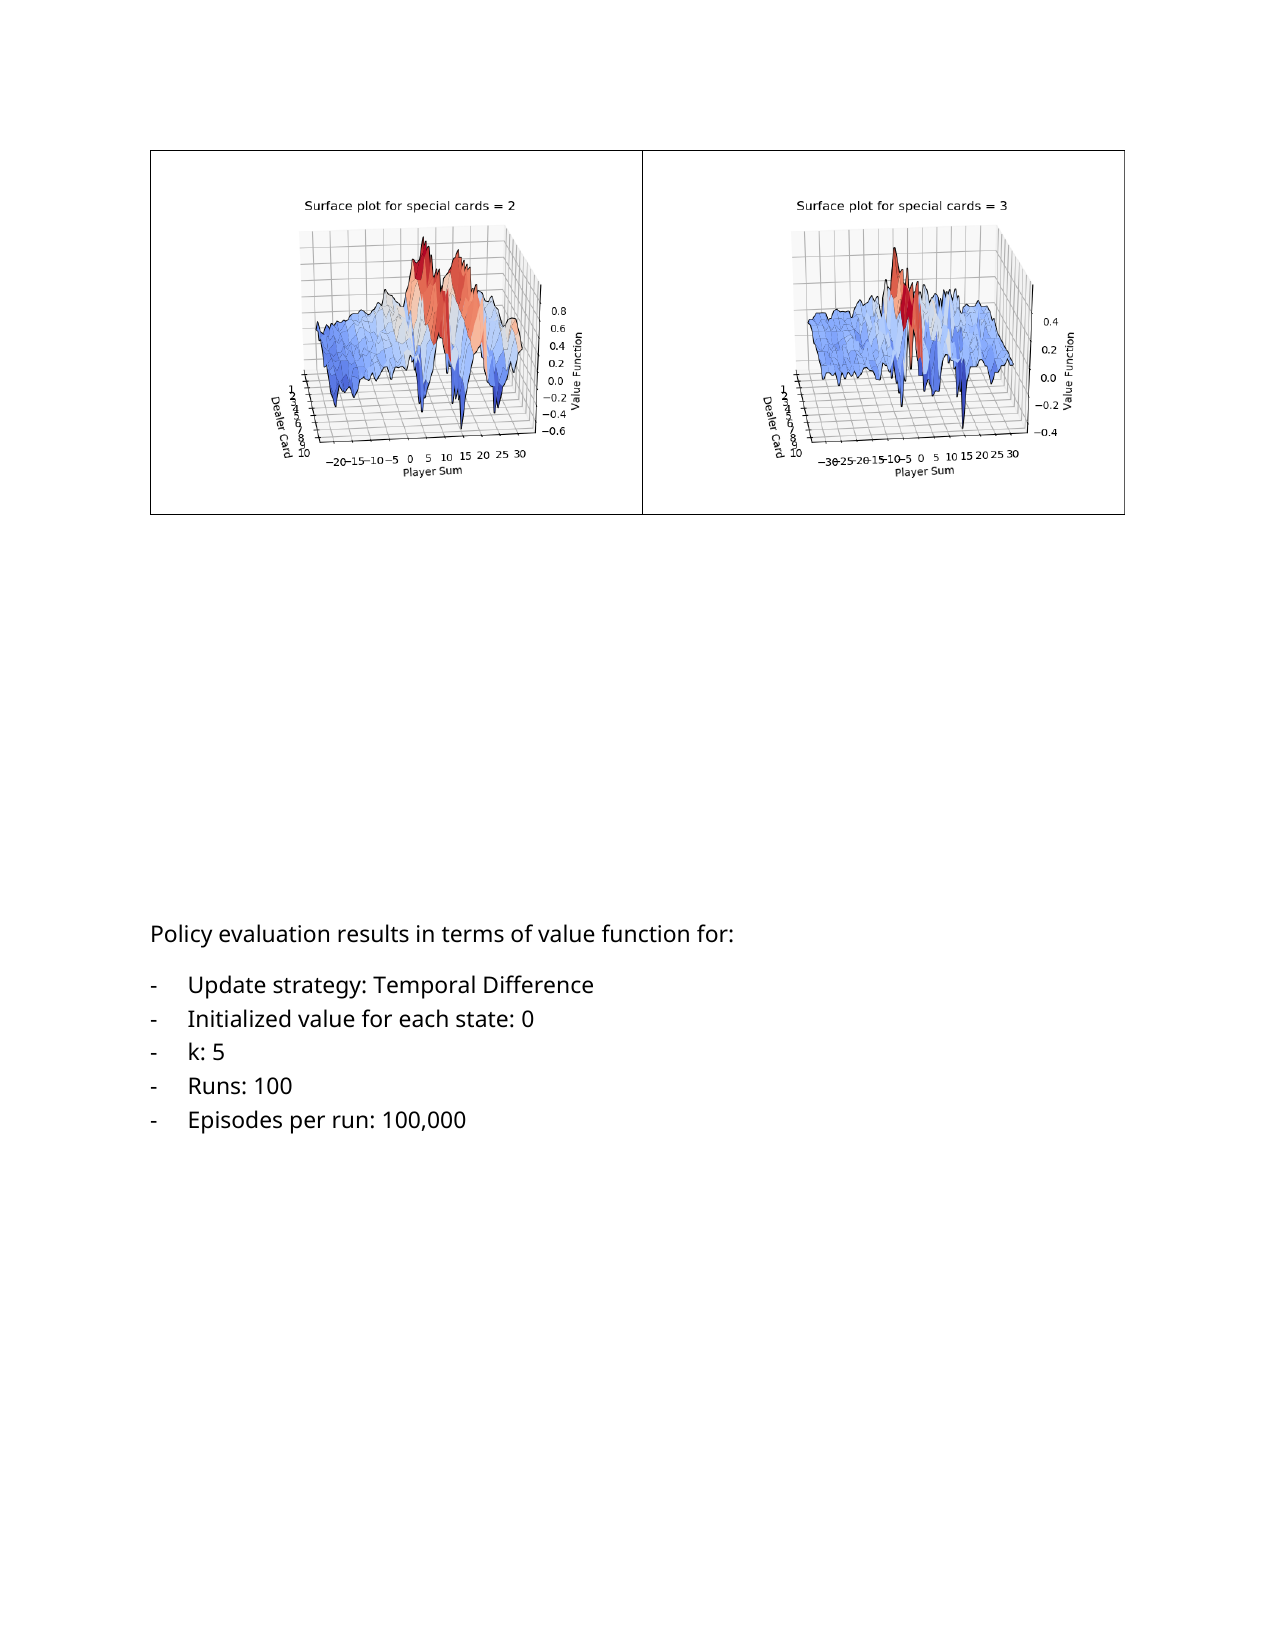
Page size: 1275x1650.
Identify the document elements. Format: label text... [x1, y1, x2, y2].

table_cell [151, 151, 161, 514]
picture [653, 151, 1125, 514]
list k: 5 [150, 1036, 1125, 1068]
table_cell [643, 151, 653, 514]
list Initialized value for each state: 0 [150, 1003, 1125, 1034]
text Policy evaluation results in terms of value function for: [150, 918, 1125, 950]
picture [161, 151, 642, 514]
list Runs: 100 [150, 1070, 1125, 1101]
list Update strategy: Temporal Difference [150, 969, 1125, 1000]
list Episodes per run: 100,000 [150, 1104, 1125, 1135]
